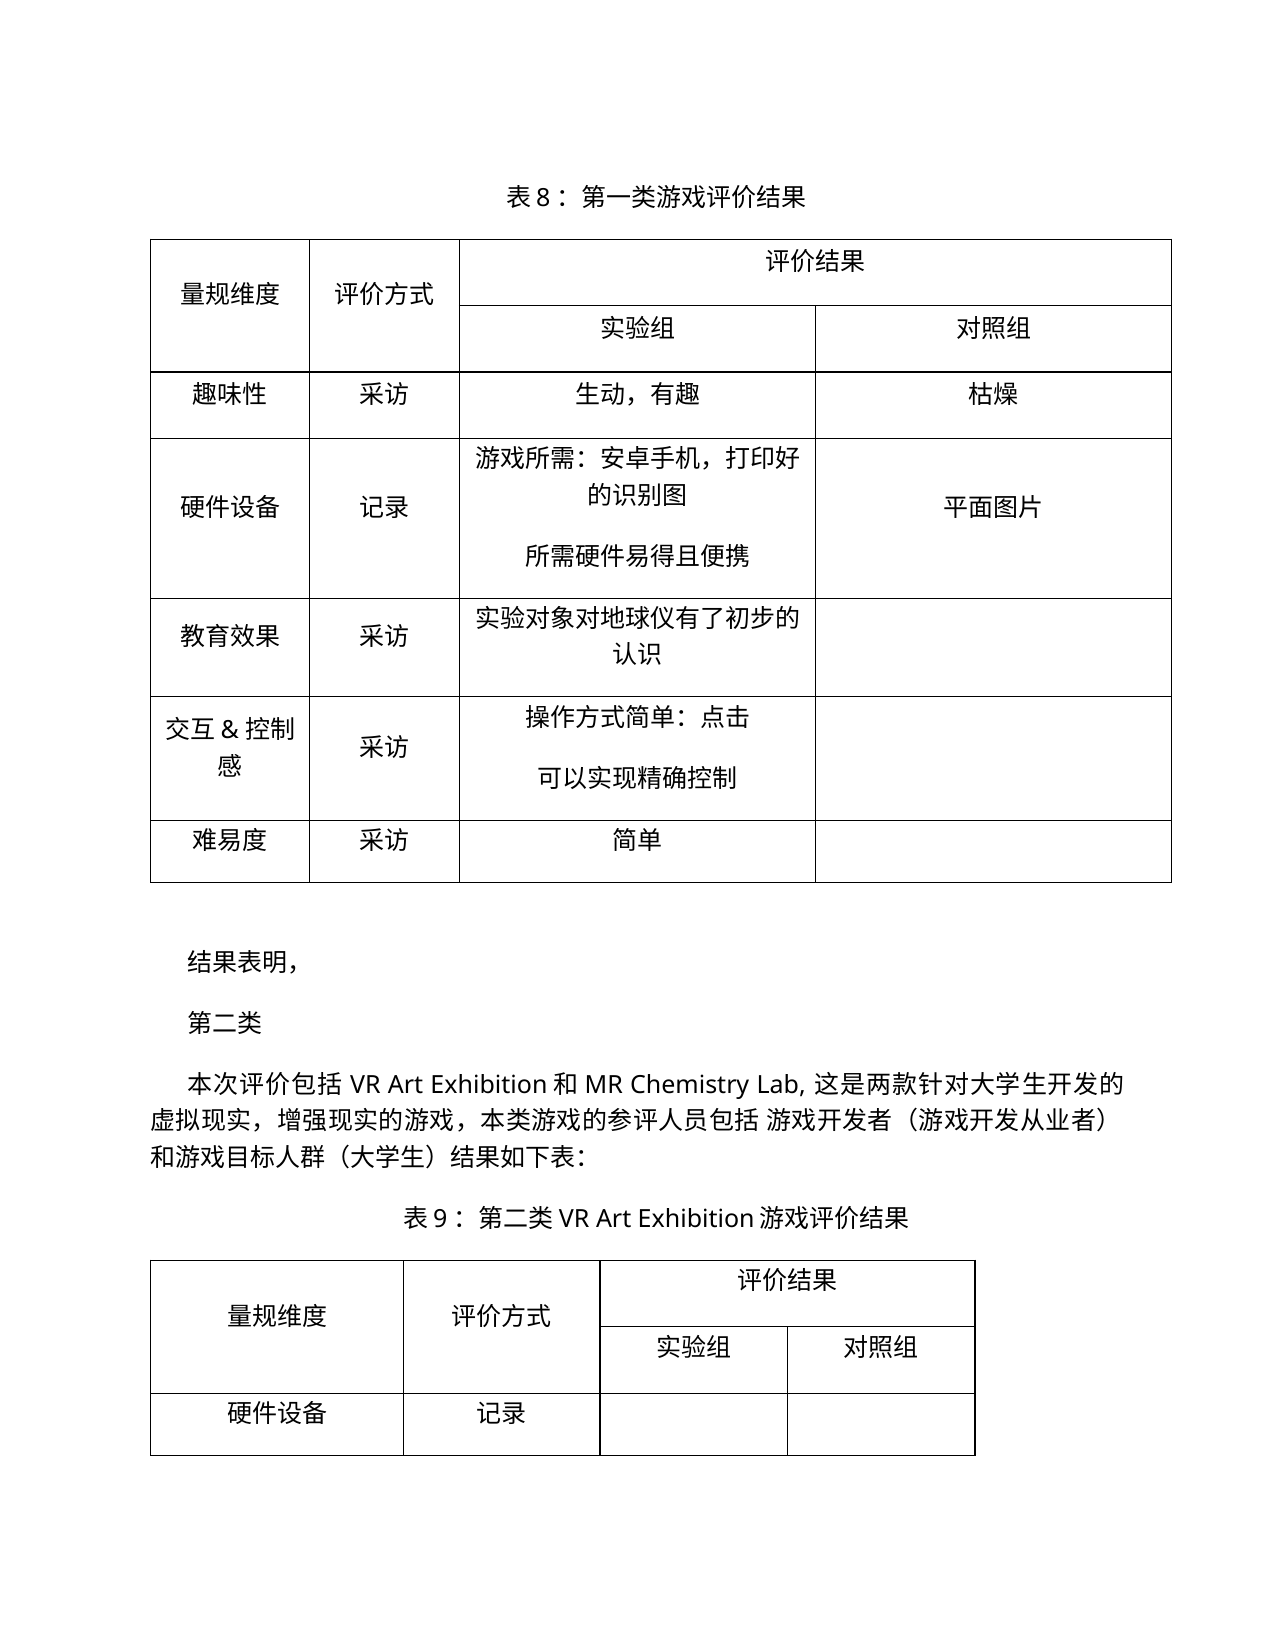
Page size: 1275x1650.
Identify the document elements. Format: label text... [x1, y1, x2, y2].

table_cell [601, 1394, 787, 1455]
text 第二类 [150, 1003, 1125, 1039]
table_header 量规维度 [151, 240, 309, 371]
table_cell 趣味性 [151, 373, 309, 438]
table_cell 生动，有趣 [460, 373, 815, 438]
table_cell 简单 [460, 821, 815, 882]
table_cell [816, 697, 1171, 820]
table_header 评价方式 [310, 240, 459, 371]
table_cell 对照组 [816, 306, 1171, 371]
text 表8 ：第一类游戏评价结果 [150, 177, 1125, 213]
table_cell 平面图片 [816, 439, 1171, 598]
table_cell 难易度 [151, 821, 309, 882]
table_cell 游戏所需：安卓手机，打印好的识别图 所需硬件易得且便携 [460, 439, 815, 598]
table_header 评价结果 [460, 240, 1171, 305]
table_cell 采访 [310, 697, 459, 820]
table_header 量规维度 [151, 1261, 403, 1392]
table_cell 实验对象对地球仪有了初步的认识 [460, 599, 815, 696]
text 本次评价包括 VR Art Exhibition和MR Chemistry Lab, 这是两款针对大学生开发的虚拟现实，增强现实的游戏，本类游戏的参评人员包括 游戏开发者（游戏开发从业者）和游戏目标人群（大学生）结果如下表： [150, 1064, 1125, 1173]
table_cell 实验组 [601, 1327, 787, 1392]
table_cell 记录 [310, 439, 459, 598]
table_cell 记录 [404, 1394, 599, 1455]
table_cell 实验组 [460, 306, 815, 371]
table_cell 教育效果 [151, 599, 309, 696]
table_cell 硬件设备 [151, 439, 309, 598]
table_header 评价结果 [601, 1261, 974, 1326]
table_cell [816, 599, 1171, 696]
table_cell 采访 [310, 821, 459, 882]
table_cell 交互 & 控制感 [151, 697, 309, 820]
table_cell 对照组 [788, 1327, 974, 1392]
table_cell 枯燥 [816, 373, 1171, 438]
table_cell 采访 [310, 373, 459, 438]
text 结果表明， [150, 942, 1125, 978]
text 表9 ：第二类VR Art Exhibition游戏评价结果 [150, 1198, 1125, 1234]
table_cell 采访 [310, 599, 459, 696]
table_header 评价方式 [404, 1261, 599, 1392]
table_cell 操作方式简单：点击 可以实现精确控制 [460, 697, 815, 820]
table_cell 硬件设备 [151, 1394, 403, 1455]
table_cell [816, 821, 1171, 882]
table_cell [788, 1394, 974, 1455]
